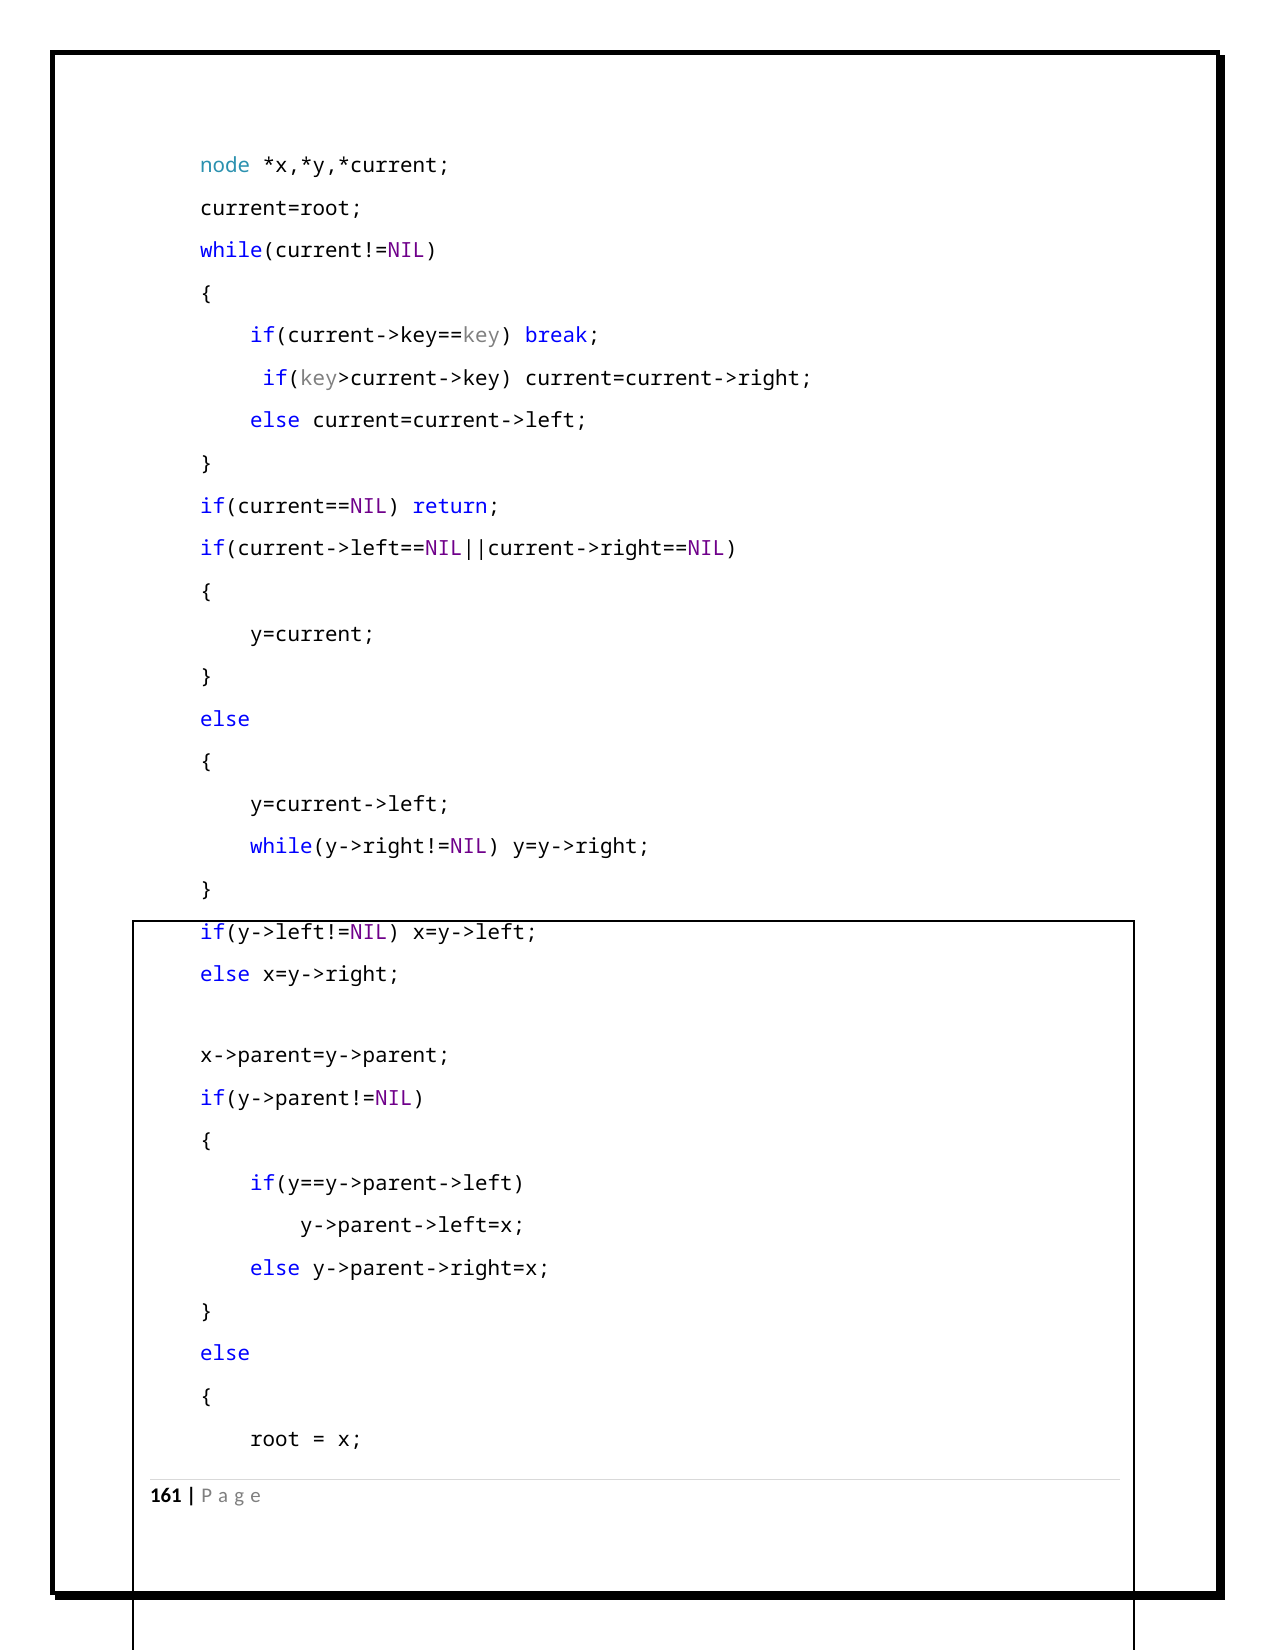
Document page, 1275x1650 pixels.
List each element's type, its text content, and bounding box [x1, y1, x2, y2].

text } [150, 661, 1120, 690]
text current=root; [150, 193, 1120, 221]
text { [150, 746, 1120, 775]
text else [150, 1338, 1120, 1367]
text y->parent->left=x; [150, 1211, 1120, 1239]
text if(y==y->parent->left) [150, 1168, 1120, 1196]
text if(current->key==key) break; [150, 320, 1120, 349]
text else y->parent->right=x; [150, 1253, 1120, 1282]
text { [150, 1381, 1120, 1409]
text x->parent=y->parent; [150, 1040, 1120, 1069]
text } [150, 874, 1120, 903]
text if(current->left==NIL||current->right==NIL) [150, 533, 1120, 562]
text if(current==NIL) return; [150, 491, 1120, 519]
text else [150, 704, 1120, 732]
text } [150, 448, 1120, 477]
text y=current->left; [150, 789, 1120, 817]
text y=current; [150, 619, 1120, 647]
text root = x; [150, 1424, 1120, 1452]
text node *x,*y,*current; [150, 150, 1120, 178]
text else x=y->right; [150, 959, 1120, 988]
text while(current!=NIL) [150, 235, 1120, 264]
text } [150, 1296, 1120, 1324]
text { [150, 278, 1120, 306]
text if(key>current->key) current=current->right; [150, 363, 1120, 391]
text { [150, 576, 1120, 604]
text while(y->right!=NIL) y=y->right; [150, 832, 1120, 860]
text { [150, 1125, 1120, 1154]
text if(y->parent!=NIL) [150, 1083, 1120, 1111]
text else current=current->left; [150, 406, 1120, 434]
text if(y->left!=NIL) x=y->left; [150, 922, 1120, 945]
